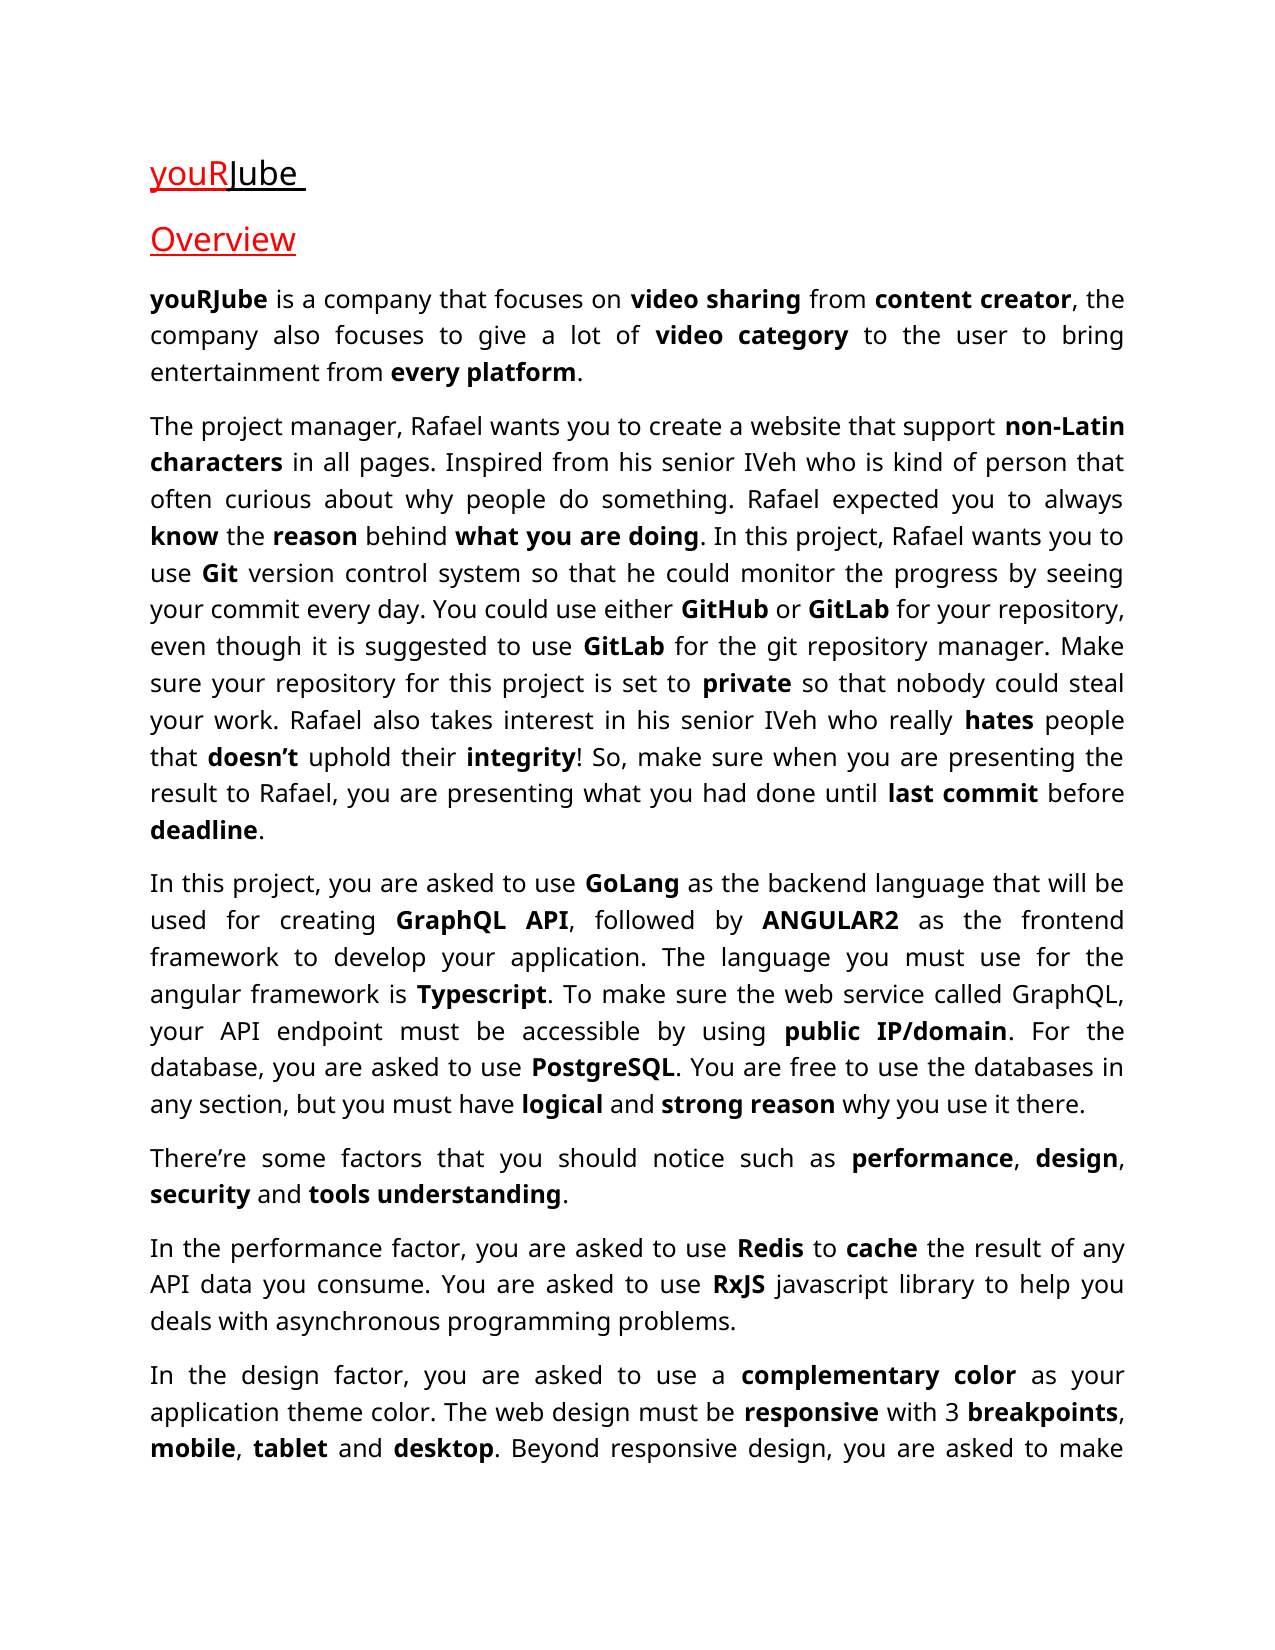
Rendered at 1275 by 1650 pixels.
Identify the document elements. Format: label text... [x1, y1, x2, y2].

text The project manager, Rafael wants you to create a website that support non-Latin characters in all pages. Inspired from his senior IVeh who is kind of person that often curious about why people do something. Rafael expected you to always know the reason behind what you are doing. In this project, Rafael wants you to use Git version control system so that he could monitor the progress by seeing your commit every day. You could use either GitHub or GitLab for your repository, even though it is suggested to use GitLab for the git repository manager. Make sure your repository for this project is set to private so that nobody could steal your work. Rafael also takes interest in his senior IVeh who really hates people that doesn’t uphold their integrity! So, make sure when you are presenting the result to Rafael, you are presenting what you had done until last commit before deadline. [150, 408, 1125, 847]
text youRJube is a company that focuses on video sharing from content creator, the company also focuses to give a lot of video category to the user to bring entertainment from every platform. [150, 281, 1125, 389]
text youRJube [150, 150, 1125, 195]
text There’re some factors that you should notice such as performance, design, security and tools understanding. [150, 1140, 1125, 1211]
text In this project, you are asked to use GoLang as the backend language that will be used for creating GraphQL API, followed by Angular2 as the frontend framework to develop your application. The language you must use for the angular framework is Typescript. To make sure the web service called GraphQL, your API endpoint must be accessible by using public IP/domain. For the database, you are asked to use PostgreSQL. You are free to use the databases in any section, but you must have logical and strong reason why you use it there. [150, 866, 1125, 1121]
text Overview [150, 216, 1125, 261]
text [150, 1357, 1125, 1465]
text In the performance factor, you are asked to use Redis to cache the result of any API data you consume. You are asked to use RxJS javascript library to help you deals with asynchronous programming problems. [150, 1230, 1125, 1338]
